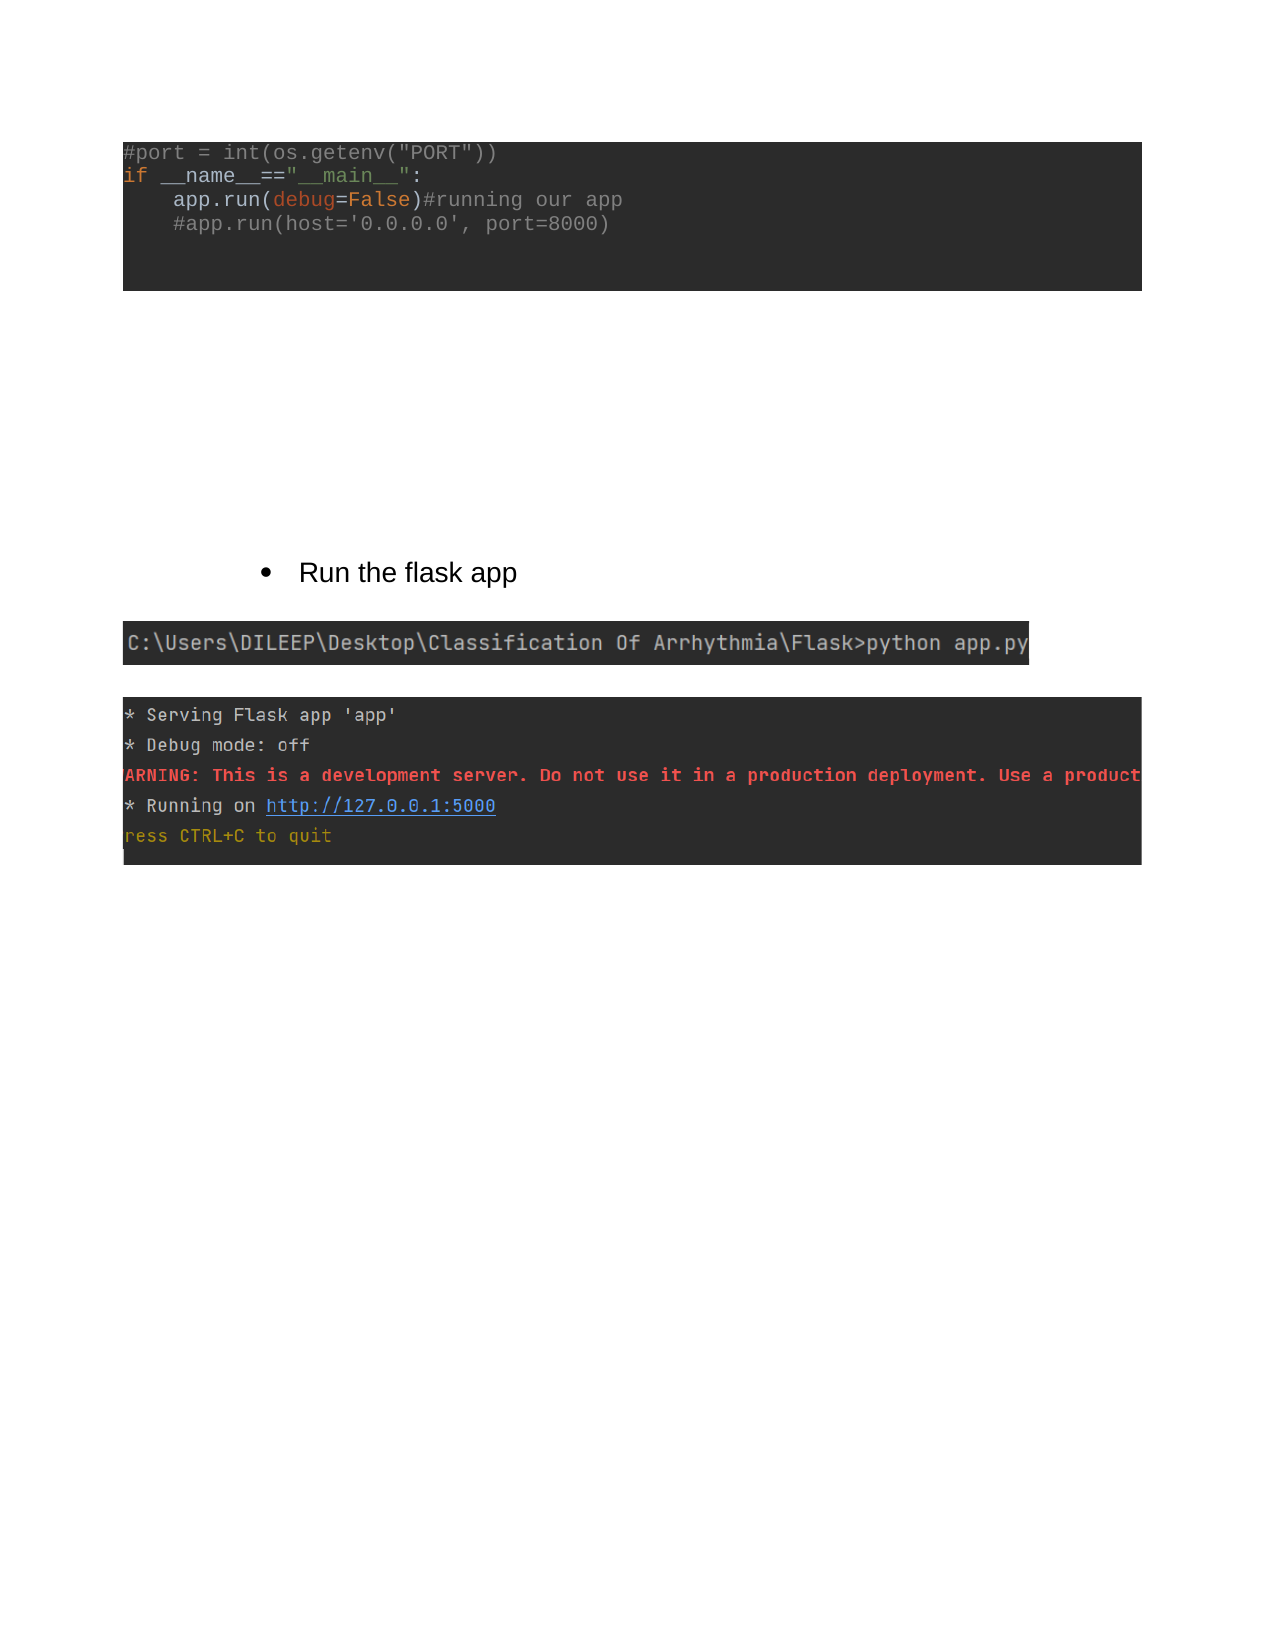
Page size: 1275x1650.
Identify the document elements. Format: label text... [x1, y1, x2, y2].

picture [122, 621, 1030, 665]
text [123, 142, 1142, 291]
list Run the flask app [261, 556, 1142, 589]
picture [122, 697, 1142, 865]
